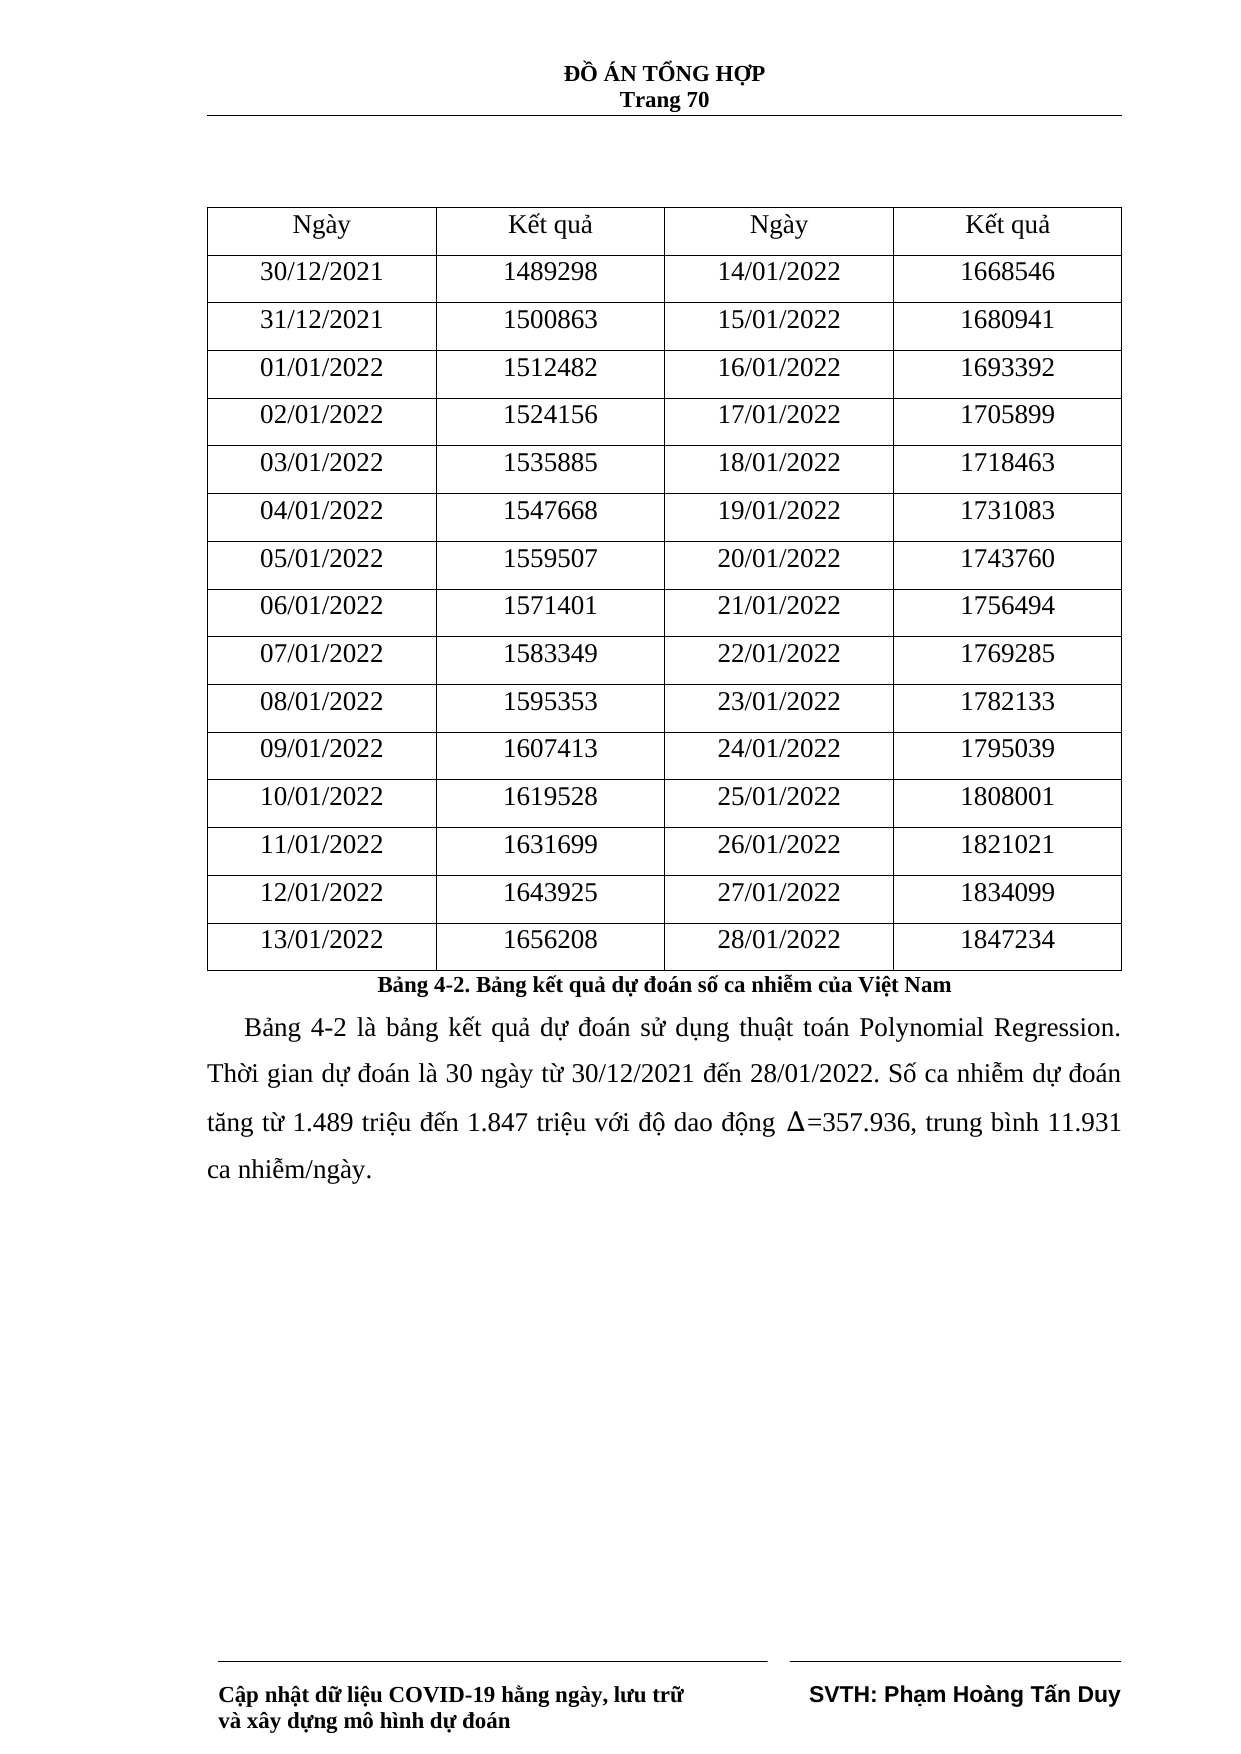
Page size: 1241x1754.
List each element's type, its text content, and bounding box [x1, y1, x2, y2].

table_cell 1680941 [894, 303, 1121, 350]
table_cell 03/01/2022 [208, 446, 436, 493]
table_cell 19/01/2022 [665, 494, 893, 541]
table_cell 14/01/2022 [665, 256, 893, 302]
table_cell 1571401 [437, 590, 664, 636]
table_cell 09/01/2022 [208, 733, 436, 779]
table_cell 1693392 [894, 351, 1121, 398]
table_cell 21/01/2022 [665, 590, 893, 636]
table_cell 08/01/2022 [208, 685, 436, 732]
table_cell 1524156 [437, 399, 664, 445]
table_cell 12/01/2022 [208, 876, 436, 922]
table_cell 17/01/2022 [665, 399, 893, 445]
table_cell 1489298 [437, 256, 664, 302]
table_cell 1512482 [437, 351, 664, 398]
table_header Kết quả [437, 208, 664, 254]
table_cell 18/01/2022 [665, 446, 893, 493]
table_header Ngày [665, 208, 893, 254]
table_cell 26/01/2022 [665, 828, 893, 875]
table_cell 24/01/2022 [665, 733, 893, 779]
table_cell 02/01/2022 [208, 399, 436, 445]
table_cell 20/01/2022 [665, 542, 893, 588]
table_cell 1607413 [437, 733, 664, 779]
table_cell 1583349 [437, 637, 664, 684]
table_cell 1808001 [894, 780, 1121, 827]
table_cell 1631699 [437, 828, 664, 875]
table_cell 1547668 [437, 494, 664, 541]
table_cell 1743760 [894, 542, 1121, 588]
table_cell 1756494 [894, 590, 1121, 636]
table_cell 27/01/2022 [665, 876, 893, 922]
table_cell 1821021 [894, 828, 1121, 875]
table_cell 1769285 [894, 637, 1121, 684]
table_cell 30/12/2021 [208, 256, 436, 302]
table_cell 1795039 [894, 733, 1121, 779]
table_cell 11/01/2022 [208, 828, 436, 875]
table_cell 1705899 [894, 399, 1121, 445]
table_cell 1718463 [894, 446, 1121, 493]
table_header Ngày [208, 208, 436, 254]
table_cell 16/01/2022 [665, 351, 893, 398]
table_cell 15/01/2022 [665, 303, 893, 350]
table_cell 01/01/2022 [208, 351, 436, 398]
table_cell 13/01/2022 [208, 924, 436, 970]
text Bảng 4-2 là bảng kết quả dự đoán sử dụng thuật toán Polynomial Regression. Thời gian dự đoán là 30 ngày từ 30/12/2021 đến 28/01/2022. Số ca nhiễm dự đoán tăng từ 1.489 triệu đến 1.847 triệu với độ dao động ∆=357.936, trung bình 11.931 ca nhiễm/ngày. [207, 1011, 1122, 1184]
table_cell 1595353 [437, 685, 664, 732]
table_cell 06/01/2022 [208, 590, 436, 636]
table_cell 28/01/2022 [665, 924, 893, 970]
table_cell 10/01/2022 [208, 780, 436, 827]
table_cell 1782133 [894, 685, 1121, 732]
table_cell 31/12/2021 [208, 303, 436, 350]
table_cell 05/01/2022 [208, 542, 436, 588]
table_cell 1731083 [894, 494, 1121, 541]
table_cell 1834099 [894, 876, 1121, 922]
table_cell 1500863 [437, 303, 664, 350]
table_cell 25/01/2022 [665, 780, 893, 827]
table_cell 1559507 [437, 542, 664, 588]
table_cell 07/01/2022 [208, 637, 436, 684]
table_cell 23/01/2022 [665, 685, 893, 732]
table_cell 1847234 [894, 924, 1121, 970]
table_cell 1668546 [894, 256, 1121, 302]
table_cell 04/01/2022 [208, 494, 436, 541]
table_cell 1535885 [437, 446, 664, 493]
table_cell 1619528 [437, 780, 664, 827]
table_cell 1643925 [437, 876, 664, 922]
table_cell 1656208 [437, 924, 664, 970]
table_header Kết quả [894, 208, 1121, 254]
table_cell 22/01/2022 [665, 637, 893, 684]
